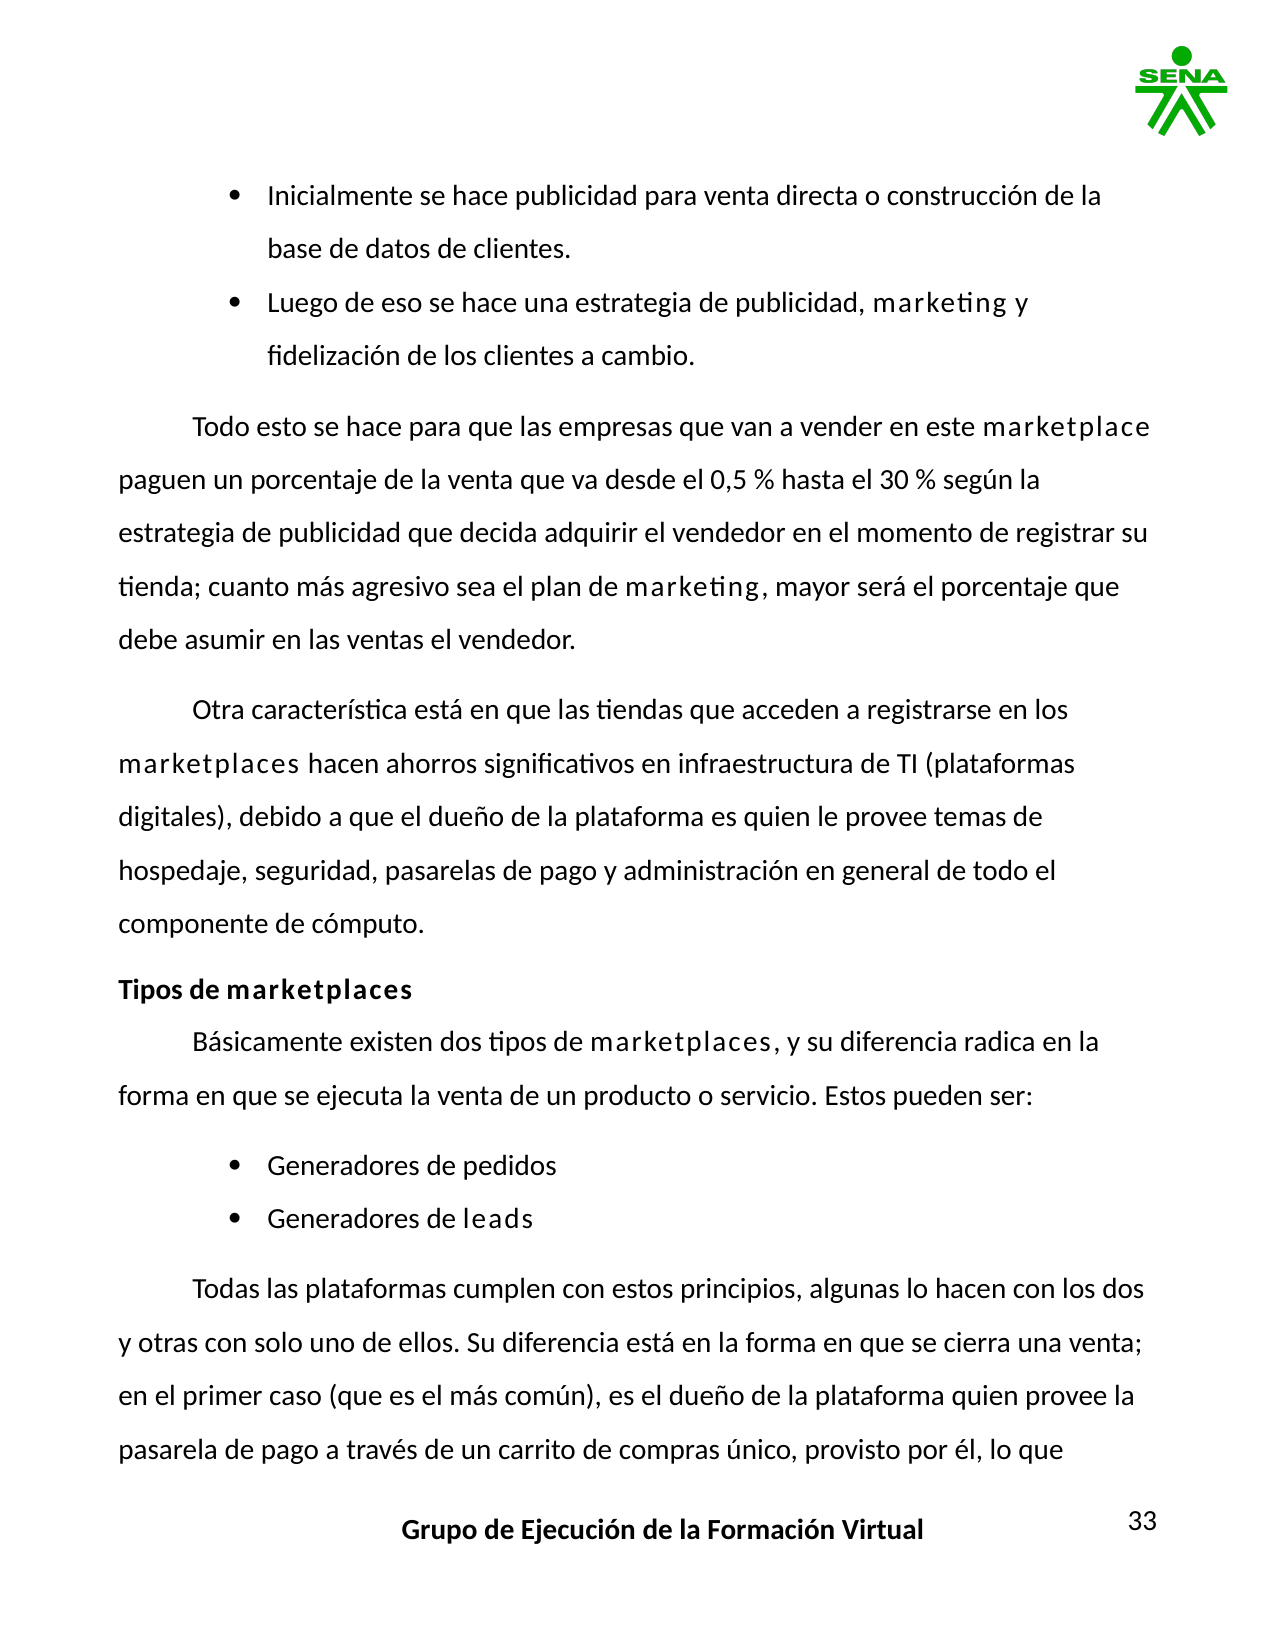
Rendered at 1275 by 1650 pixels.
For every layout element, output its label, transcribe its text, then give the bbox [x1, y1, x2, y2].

text Todo esto se hace para que las empresas que van a vender en este marketplace paguen un porcentaje de la venta que va desde el 0,5 % hasta el 30 % según la estrategia de publicidad que decida adquirir el vendedor en el momento de registrar su tienda; cuanto más agresivo sea el plan de marketing, mayor será el porcentaje que debe asumir en las ventas el vendedor. [118, 408, 1157, 657]
list Inicialmente se hace publicidad para venta directa o construcción de la base de datos de clientes. [229, 177, 1157, 266]
subtitle Tipos de marketplaces [118, 971, 1157, 1007]
text Otra característica está en que las tiendas que acceden a registrarse en los marketplaces hacen ahorros significativos en infraestructura de TI (plataformas digitales), debido a que el dueño de la plataforma es quien le provee temas de hospedaje, seguridad, pasarelas de pago y administración en general de todo el componente de cómputo. [118, 691, 1157, 941]
text Básicamente existen dos tipos de marketplaces, y su diferencia radica en la forma en que se ejecuta la venta de un producto o servicio. Estos pueden ser: [118, 1023, 1157, 1112]
list Luego de eso se hace una estrategia de publicidad, marketing y fidelización de los clientes a cambio. [229, 284, 1157, 373]
list Generadores de pedidos [229, 1147, 1157, 1183]
list Generadores de leads [229, 1200, 1157, 1236]
picture [1135, 46, 1228, 136]
